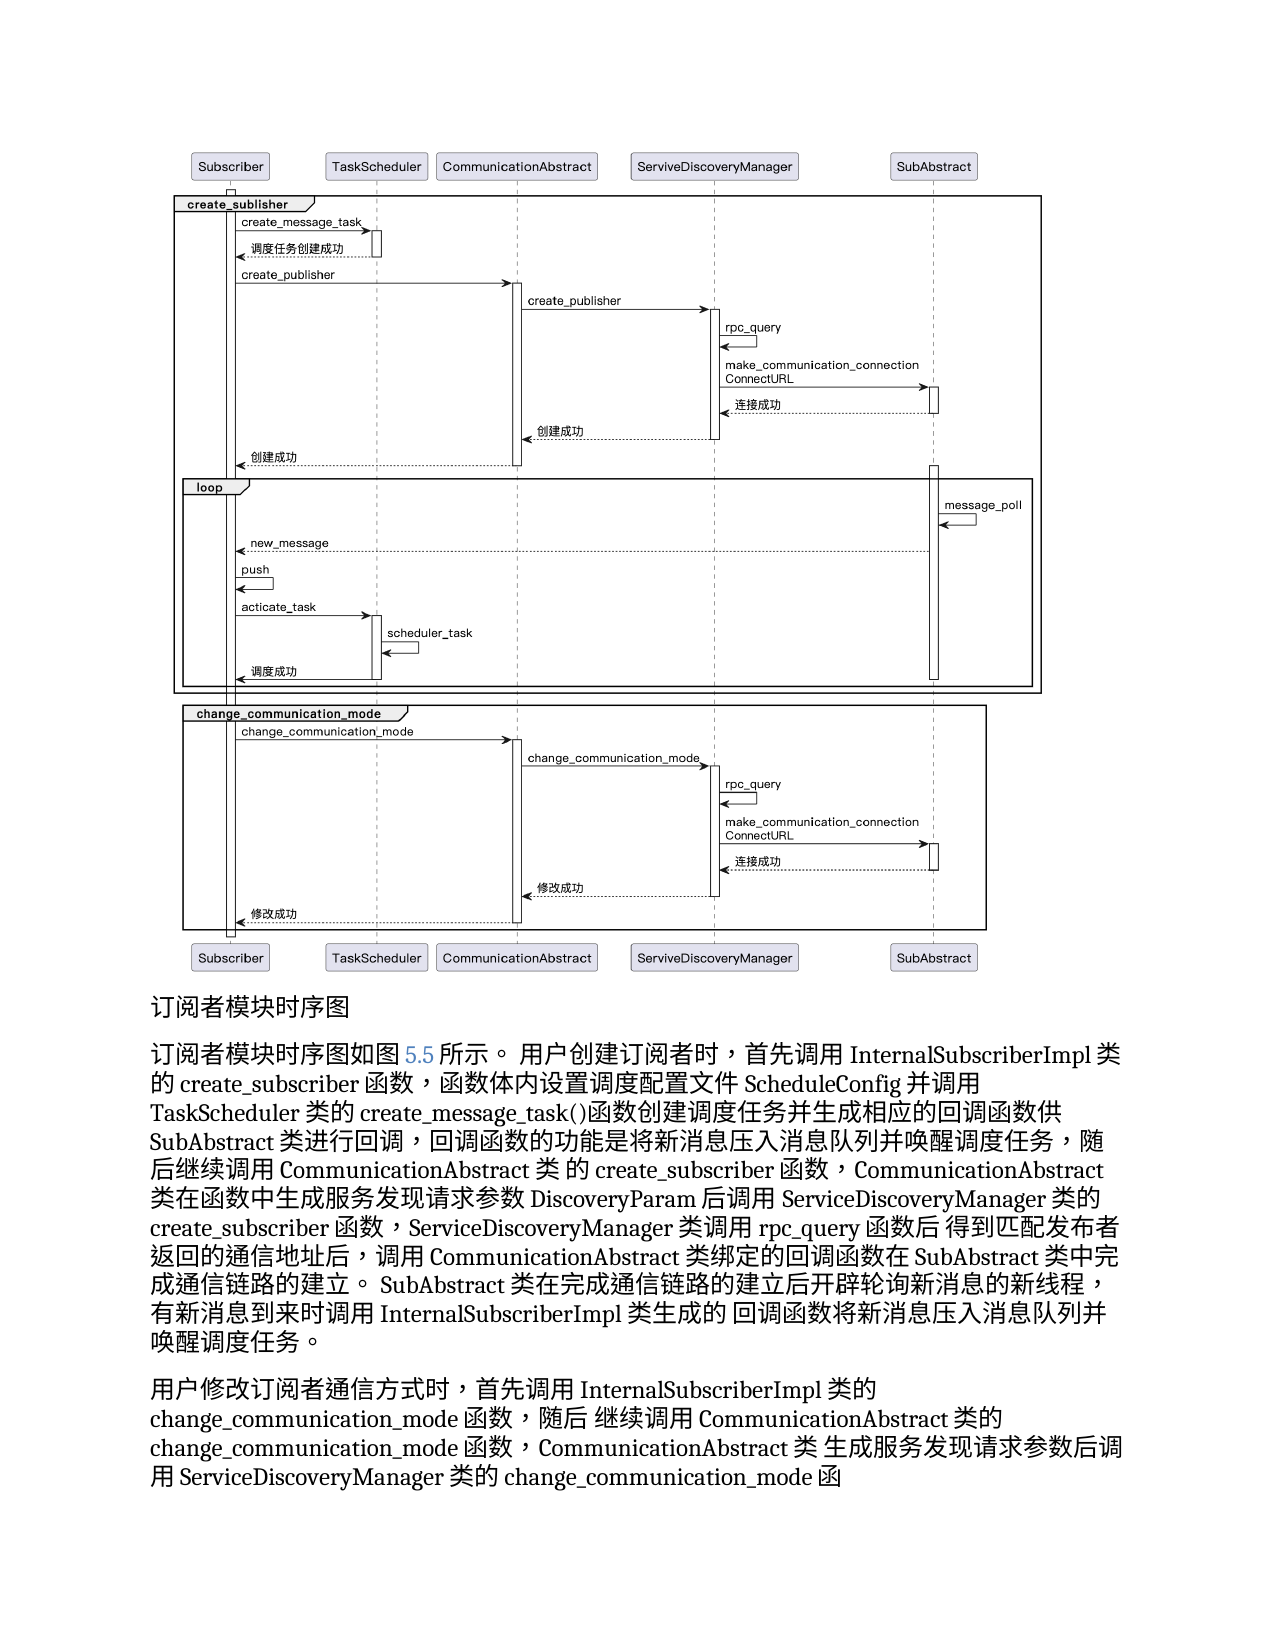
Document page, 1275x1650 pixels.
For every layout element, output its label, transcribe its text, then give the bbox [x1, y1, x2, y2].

text 订阅者模块时序图如图5.5所示。 用户创建订阅者时，首先调用InternalSubscriberImpl类的create_subscriber函数，函数体内设置调度配置文件 ScheduleConfig并调用TaskScheduler类的create_message_task()函数创建调度任务并生成相应的回调函数供 SubAbstract类进行回调，回调函数的功能是将新消息压入消息队列并唤醒调度任务，随后继续调用CommunicationAbstract类 的create_subscriber函数，CommunicationAbstract类在函数中生成服务发现请求参数DiscoveryParam后调用 ServiceDiscoveryManager类的create_subscriber函数，ServiceDiscoveryManager类调用rpc_query函数后 得到匹配发布者返回的通信地址后，调用CommunicationAbstract类绑定的回调函数在SubAbstract类中完成通信链路的建立。 SubAbstract类在完成通信链路的建立后开辟轮询新消息的新线程，有新消息到来时调用InternalSubscriberImpl类生成的 回调函数将新消息压入消息队列并唤醒调度任务。 [150, 1041, 1125, 1358]
picture [168, 150, 1044, 973]
text 订阅者模块时序图 [150, 994, 1125, 1023]
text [150, 1376, 1125, 1491]
